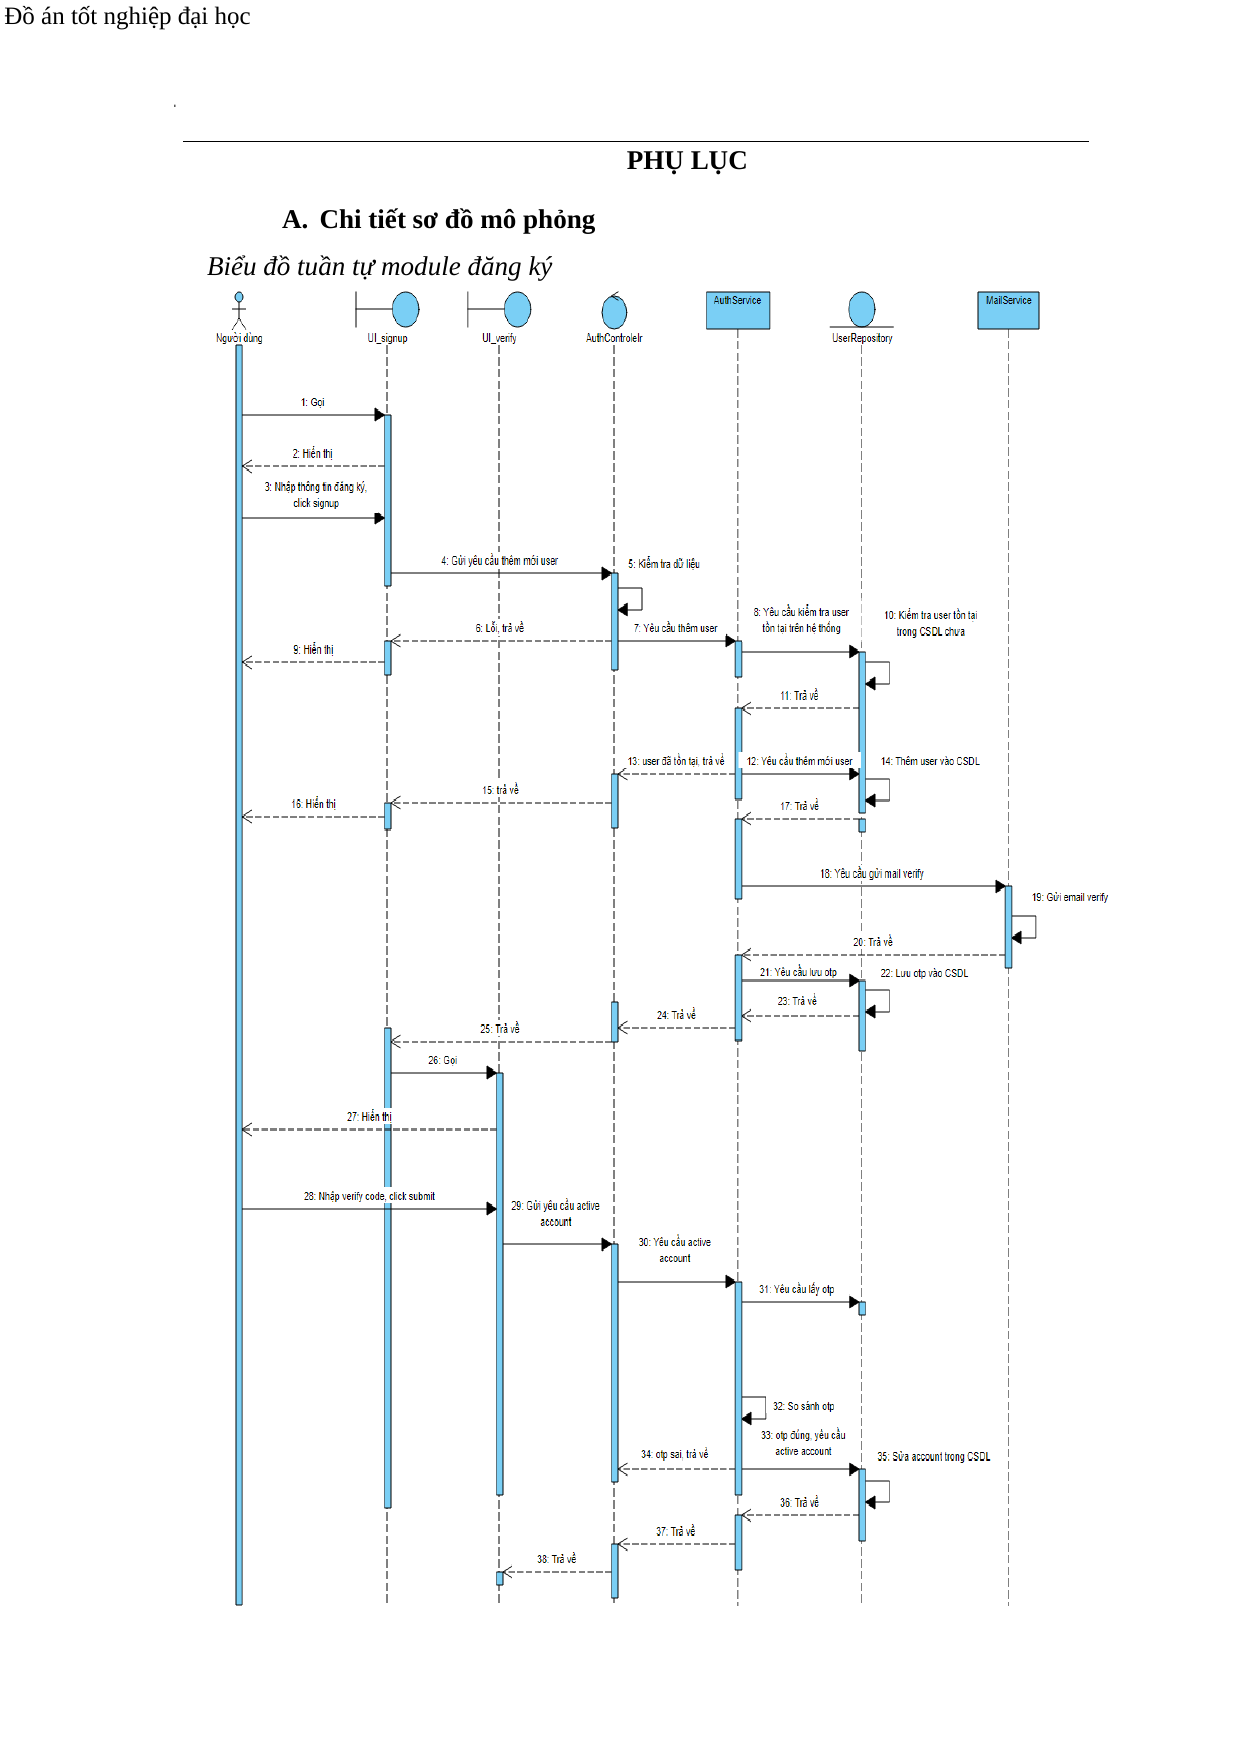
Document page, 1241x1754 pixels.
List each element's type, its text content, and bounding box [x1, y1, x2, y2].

subtitle Chi tiết sơ đồ mô phỏng [282, 204, 1092, 235]
subtitle PHỤ LỤC [282, 144, 1092, 176]
text Biểu đồ tuần tự module đăng ký [207, 250, 1092, 281]
picture [206, 290, 1120, 1611]
